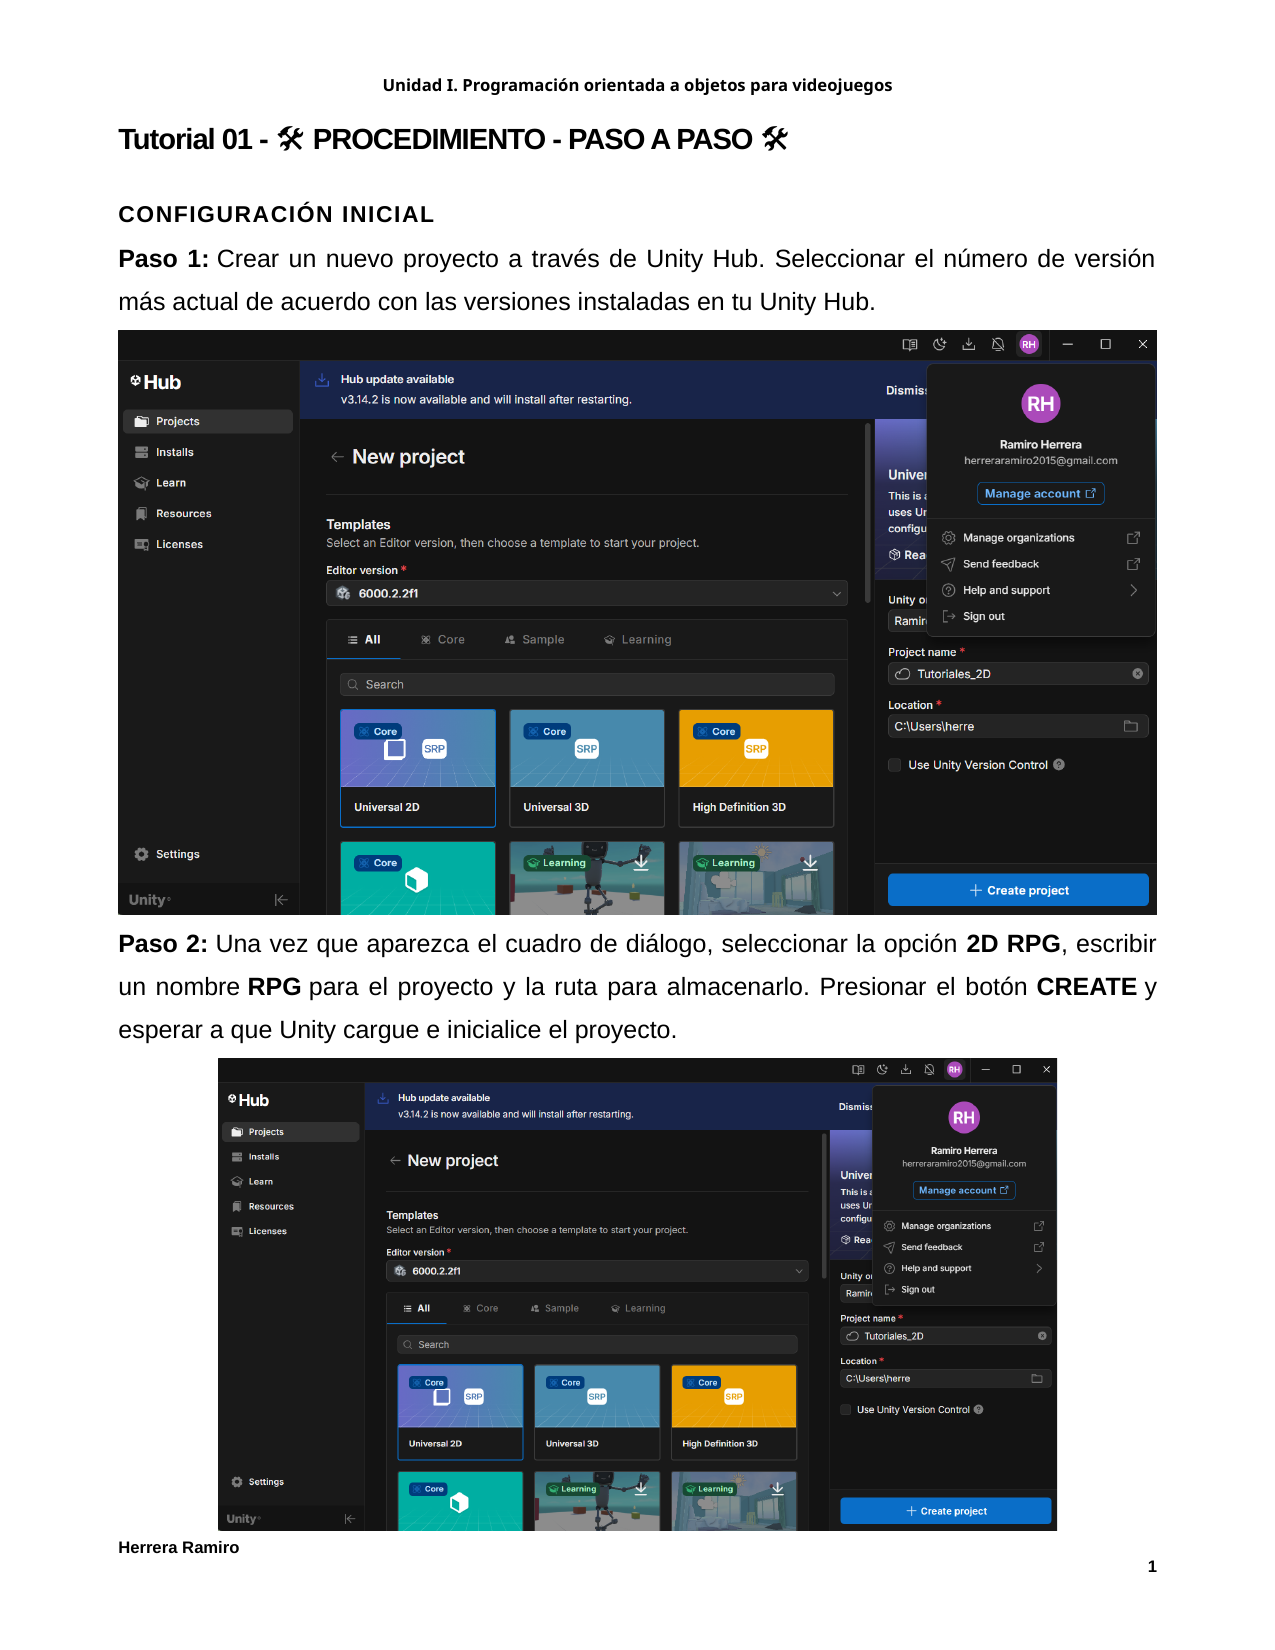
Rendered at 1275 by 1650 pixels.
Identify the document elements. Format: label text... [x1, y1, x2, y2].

title Tutorial 01 - 🛠 PROCEDIMIENTO - PASO A PASO 🛠 [118, 118, 1157, 158]
picture [218, 1058, 1058, 1531]
subtitle CONFIGURACIÓN INICIAL [118, 201, 1157, 227]
picture [118, 330, 1157, 915]
text Paso 2: Una vez que aparezca el cuadro de diálogo, seleccionar la opción 2D RPG, escribir un nombre RPG para el proyecto y la ruta para almacenarlo. Presionar el botón CREATE y esperar a que Unity cargue e inicialice el proyecto. [118, 929, 1157, 1044]
text Paso 1: Crear un nuevo proyecto a través de Unity Hub. Seleccionar el número de versión más actual de acuerdo con las versiones instaladas en tu Unity Hub. [118, 244, 1157, 316]
